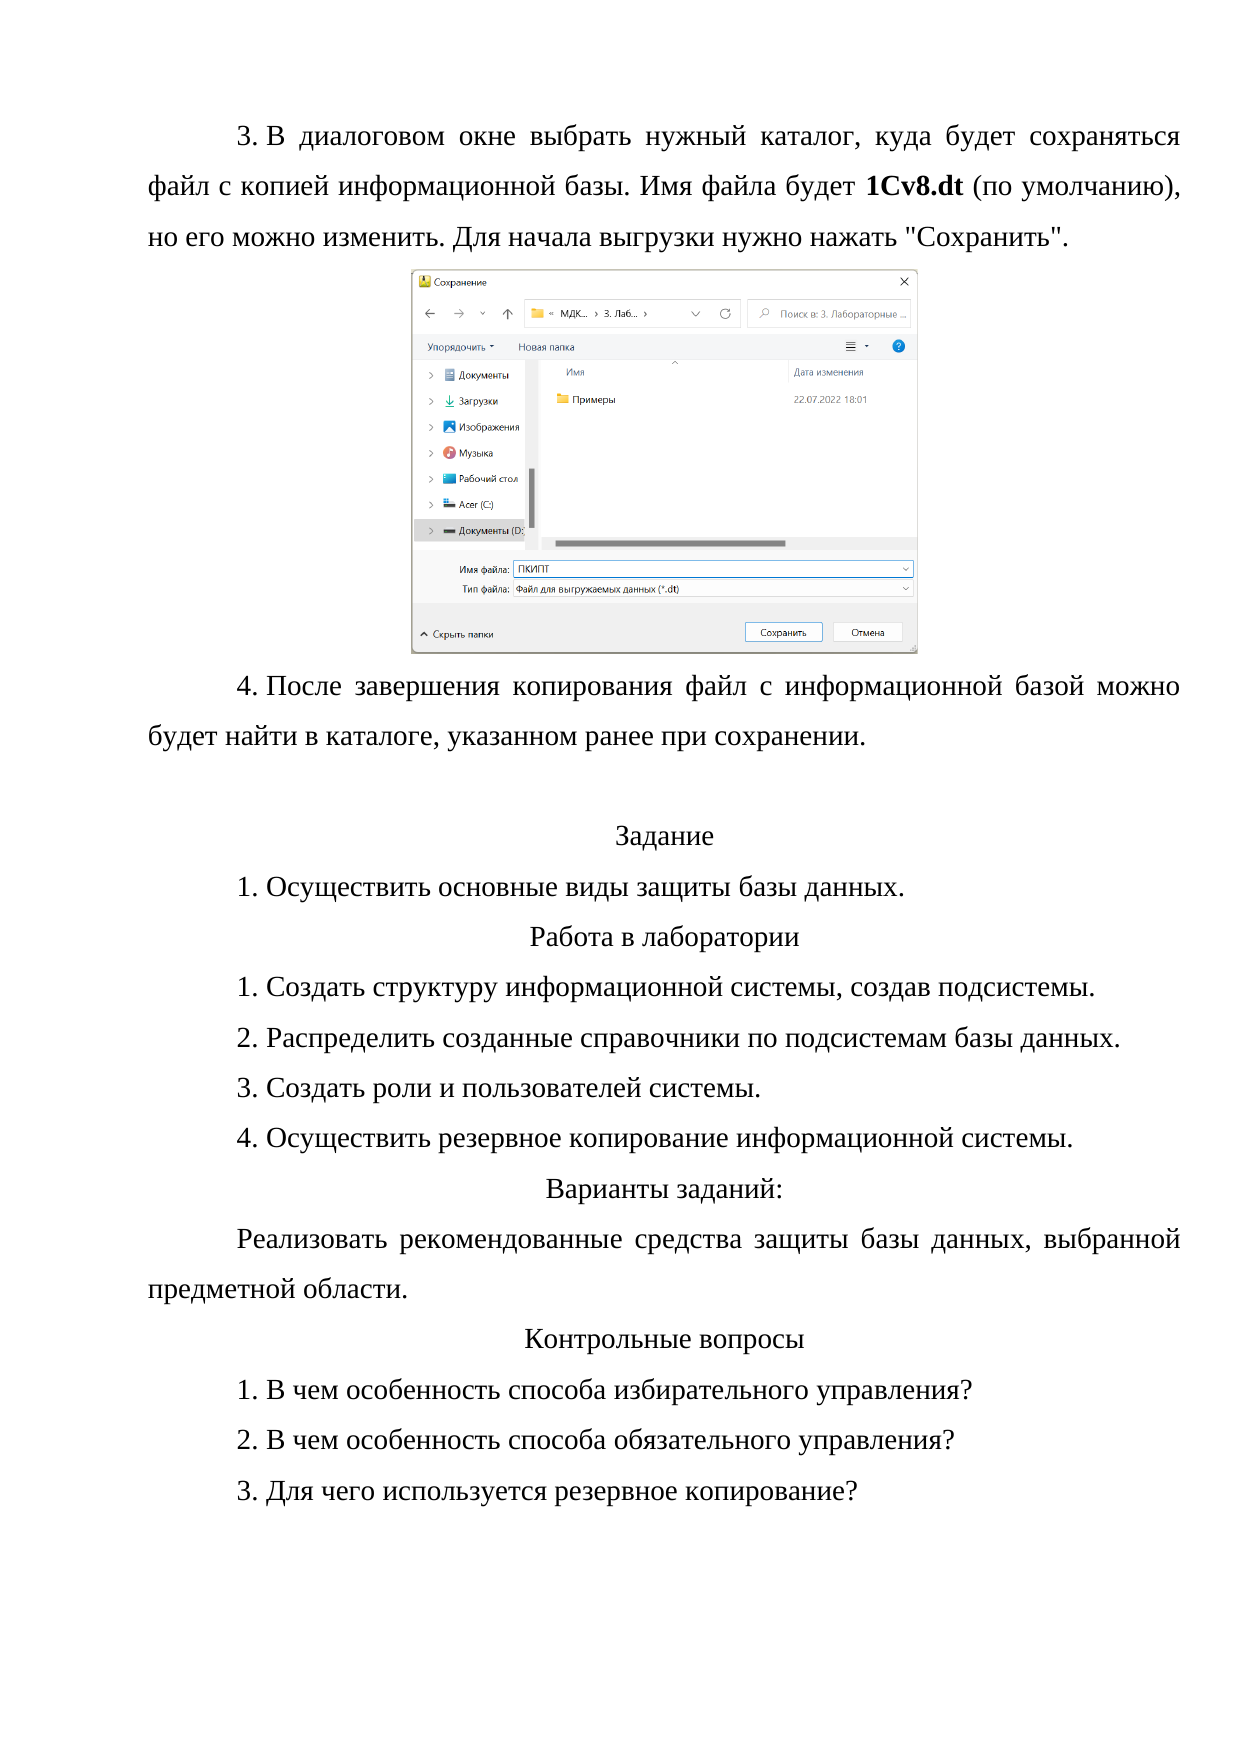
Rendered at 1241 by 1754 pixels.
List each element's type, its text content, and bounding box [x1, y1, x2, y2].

list После завершения копирования файл с информационной базой можно будет найти в каталоге, указанном ранее при сохранении. [148, 668, 1181, 751]
text Задание [148, 818, 1181, 852]
list В чем особенность способа избирательного управления? [148, 1372, 1181, 1406]
list Создать структуру информационной системы, создав подсистемы. [148, 969, 1181, 1003]
list В диалоговом окне выбрать нужный каталог, куда будет сохраняться файл с копией информационной базы. Имя файла будет 1Cv8.dt (по умолчанию), но его можно изменить. Для начала выгрузки нужно нажать "Сохранить". [148, 118, 1181, 252]
list В чем особенность способа обязательного управления? [148, 1422, 1181, 1456]
picture [411, 269, 918, 654]
list Создать роли и пользователей системы. [148, 1070, 1181, 1104]
text Реализовать рекомендованные средства защиты базы данных, выбранной предметной области. [148, 1221, 1181, 1305]
text Работа в лаборатории [148, 919, 1181, 953]
text Варианты заданий: [148, 1171, 1181, 1204]
text Контрольные вопросы [148, 1322, 1181, 1355]
list Распределить созданные справочники по подсистемам базы данных. [148, 1020, 1181, 1053]
list Осуществить резервное копирование информационной системы. [148, 1120, 1181, 1154]
list Осуществить основные виды защиты базы данных. [148, 869, 1181, 902]
list Для чего используется резервное копирование? [148, 1473, 1181, 1506]
